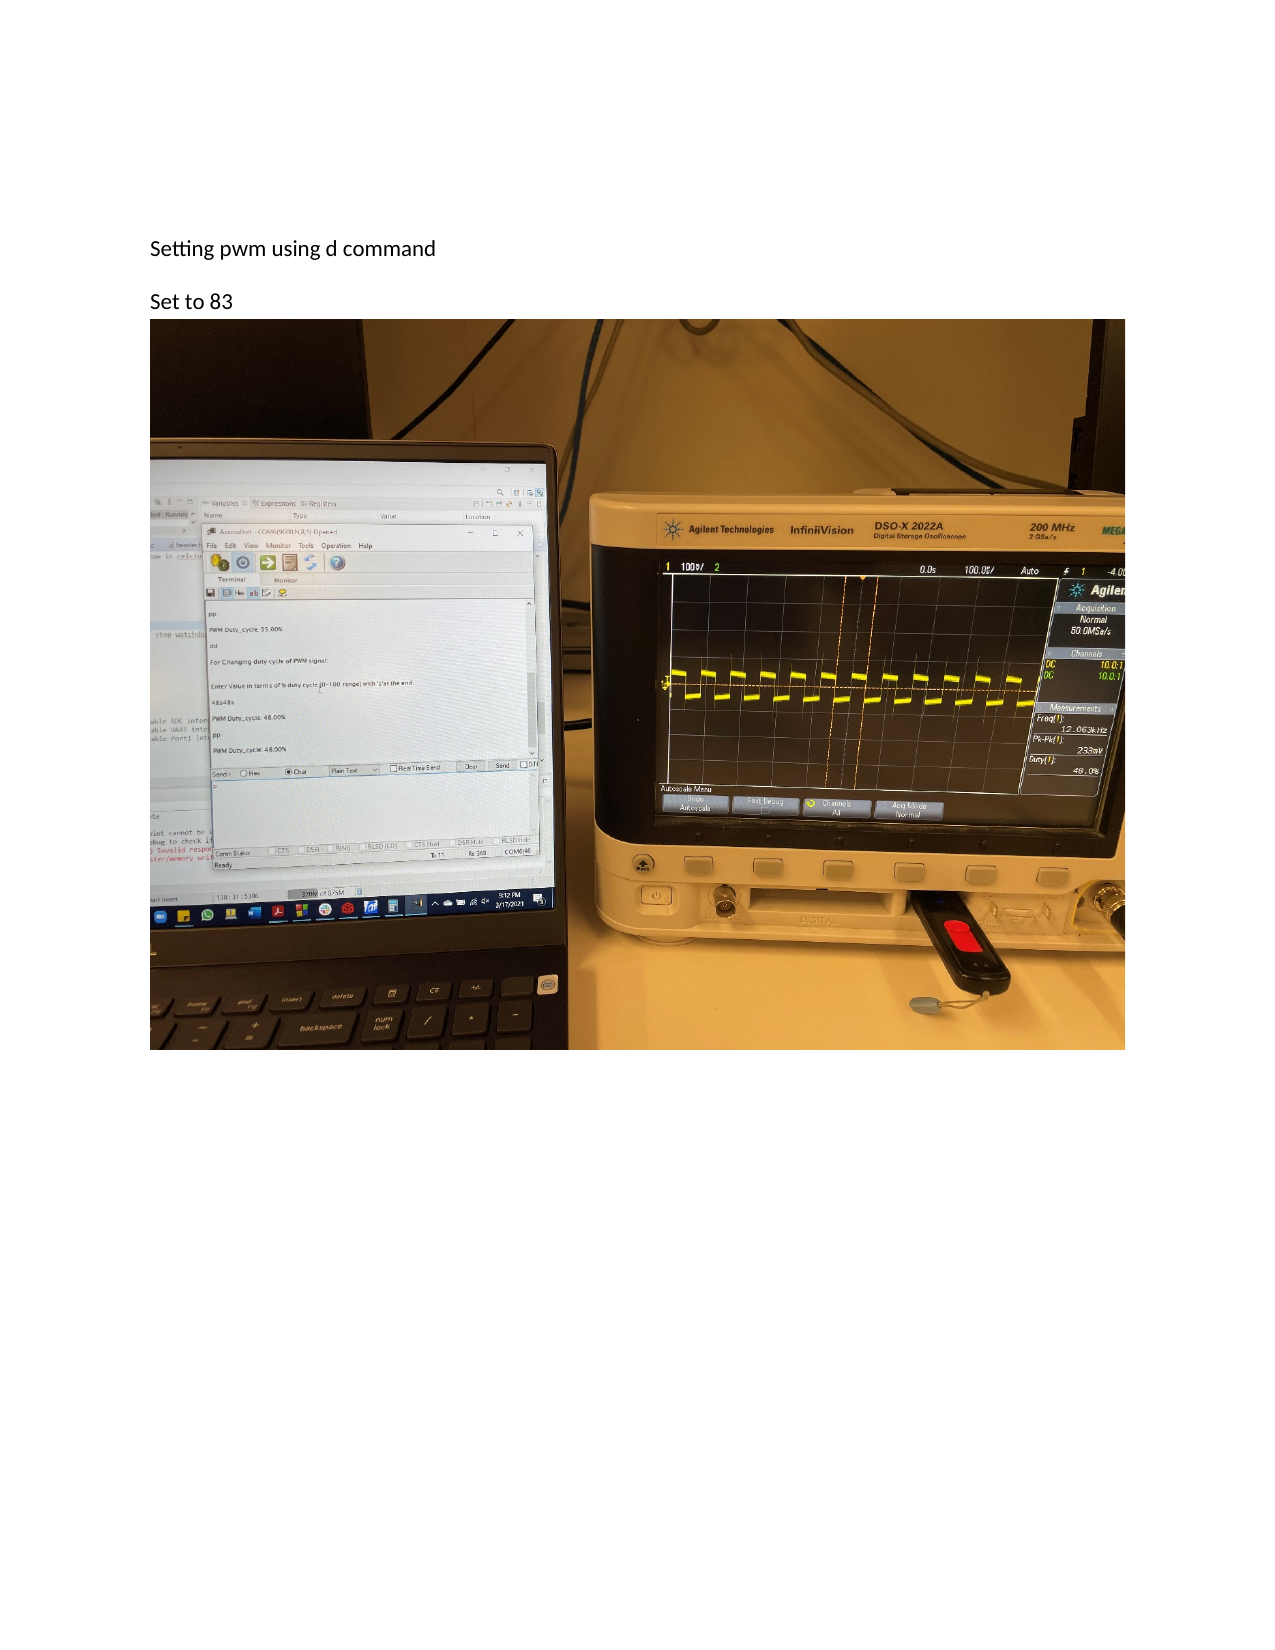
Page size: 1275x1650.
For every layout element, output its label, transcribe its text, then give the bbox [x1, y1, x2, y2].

text Setting pwm using d command [150, 234, 1125, 262]
picture [150, 319, 1125, 1050]
text Set to 83 [150, 287, 1125, 319]
